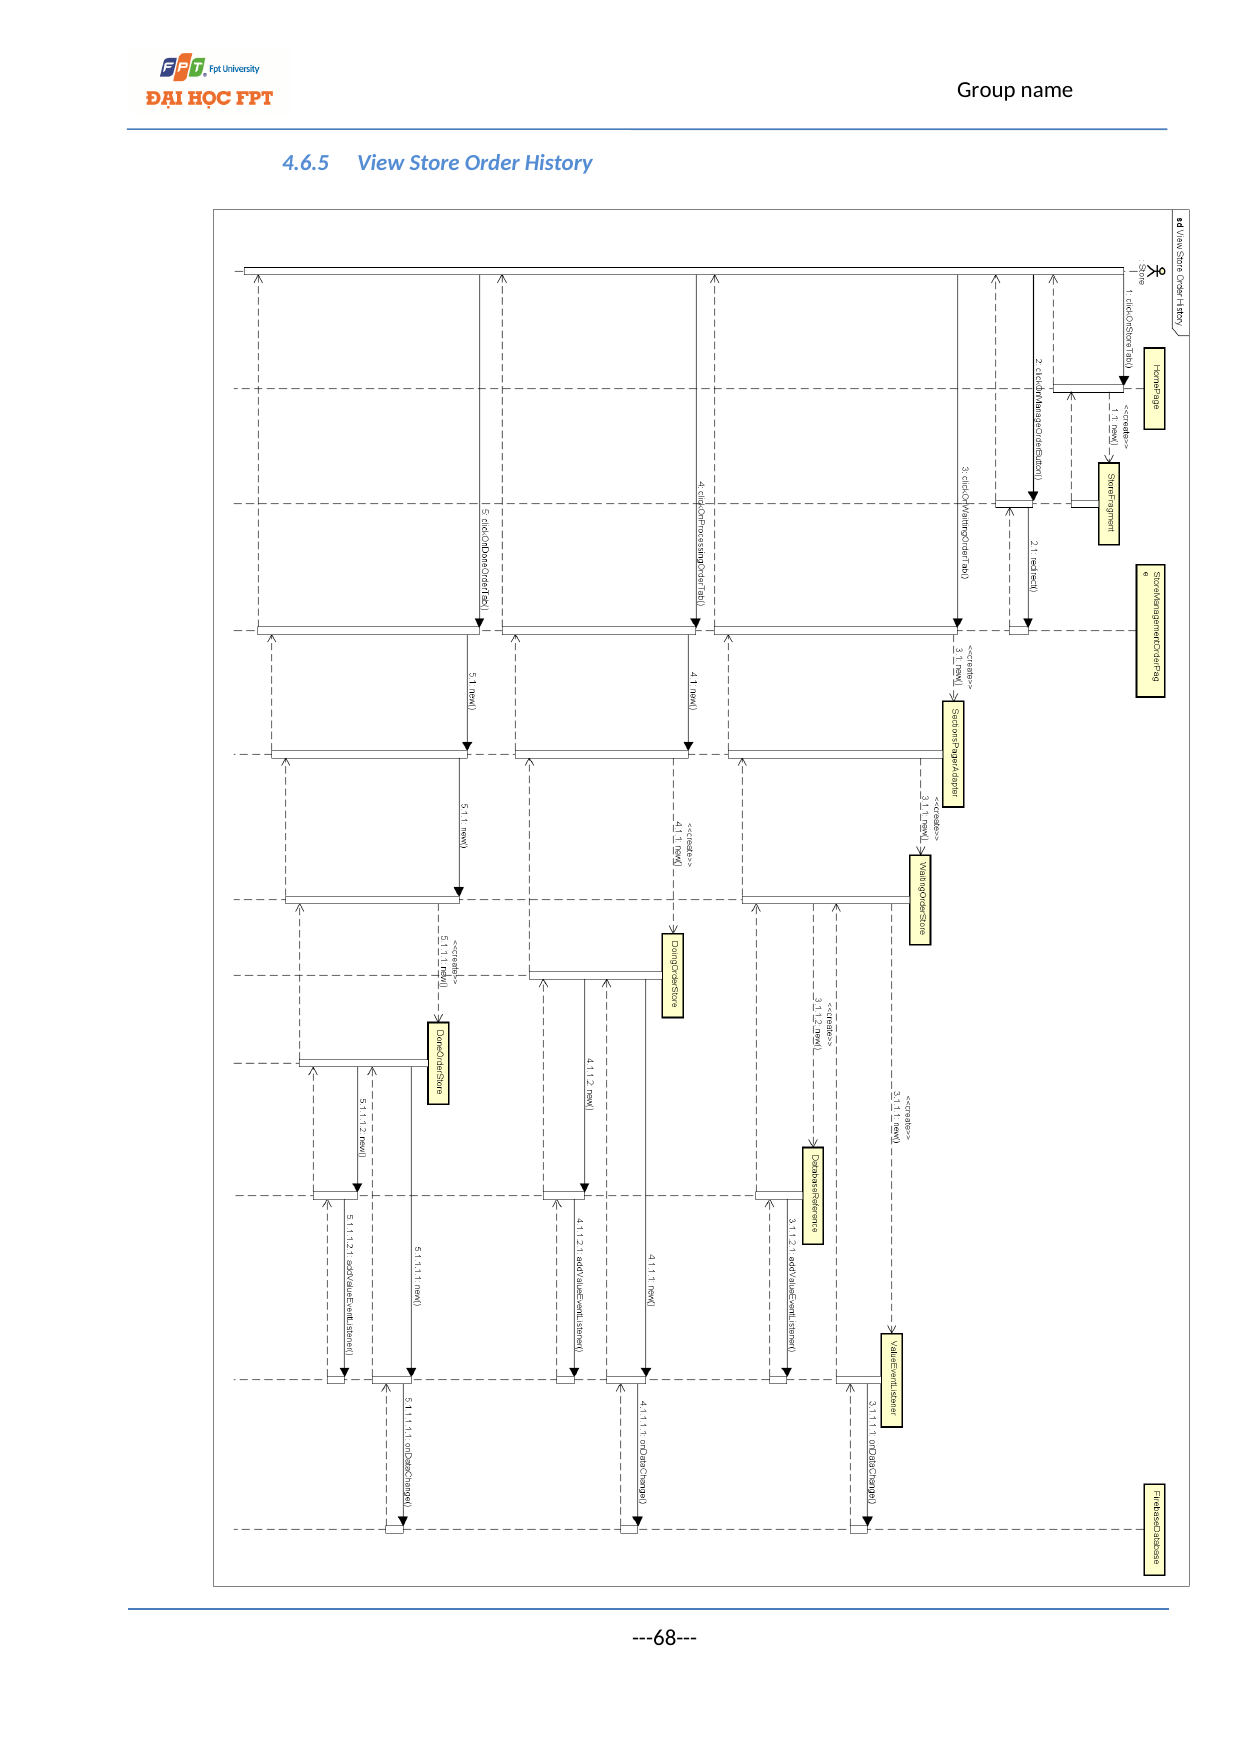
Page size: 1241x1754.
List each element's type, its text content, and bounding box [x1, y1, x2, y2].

subtitle View Store Order History [282, 148, 1122, 176]
picture [129, 46, 290, 116]
picture [206, 202, 1196, 1593]
